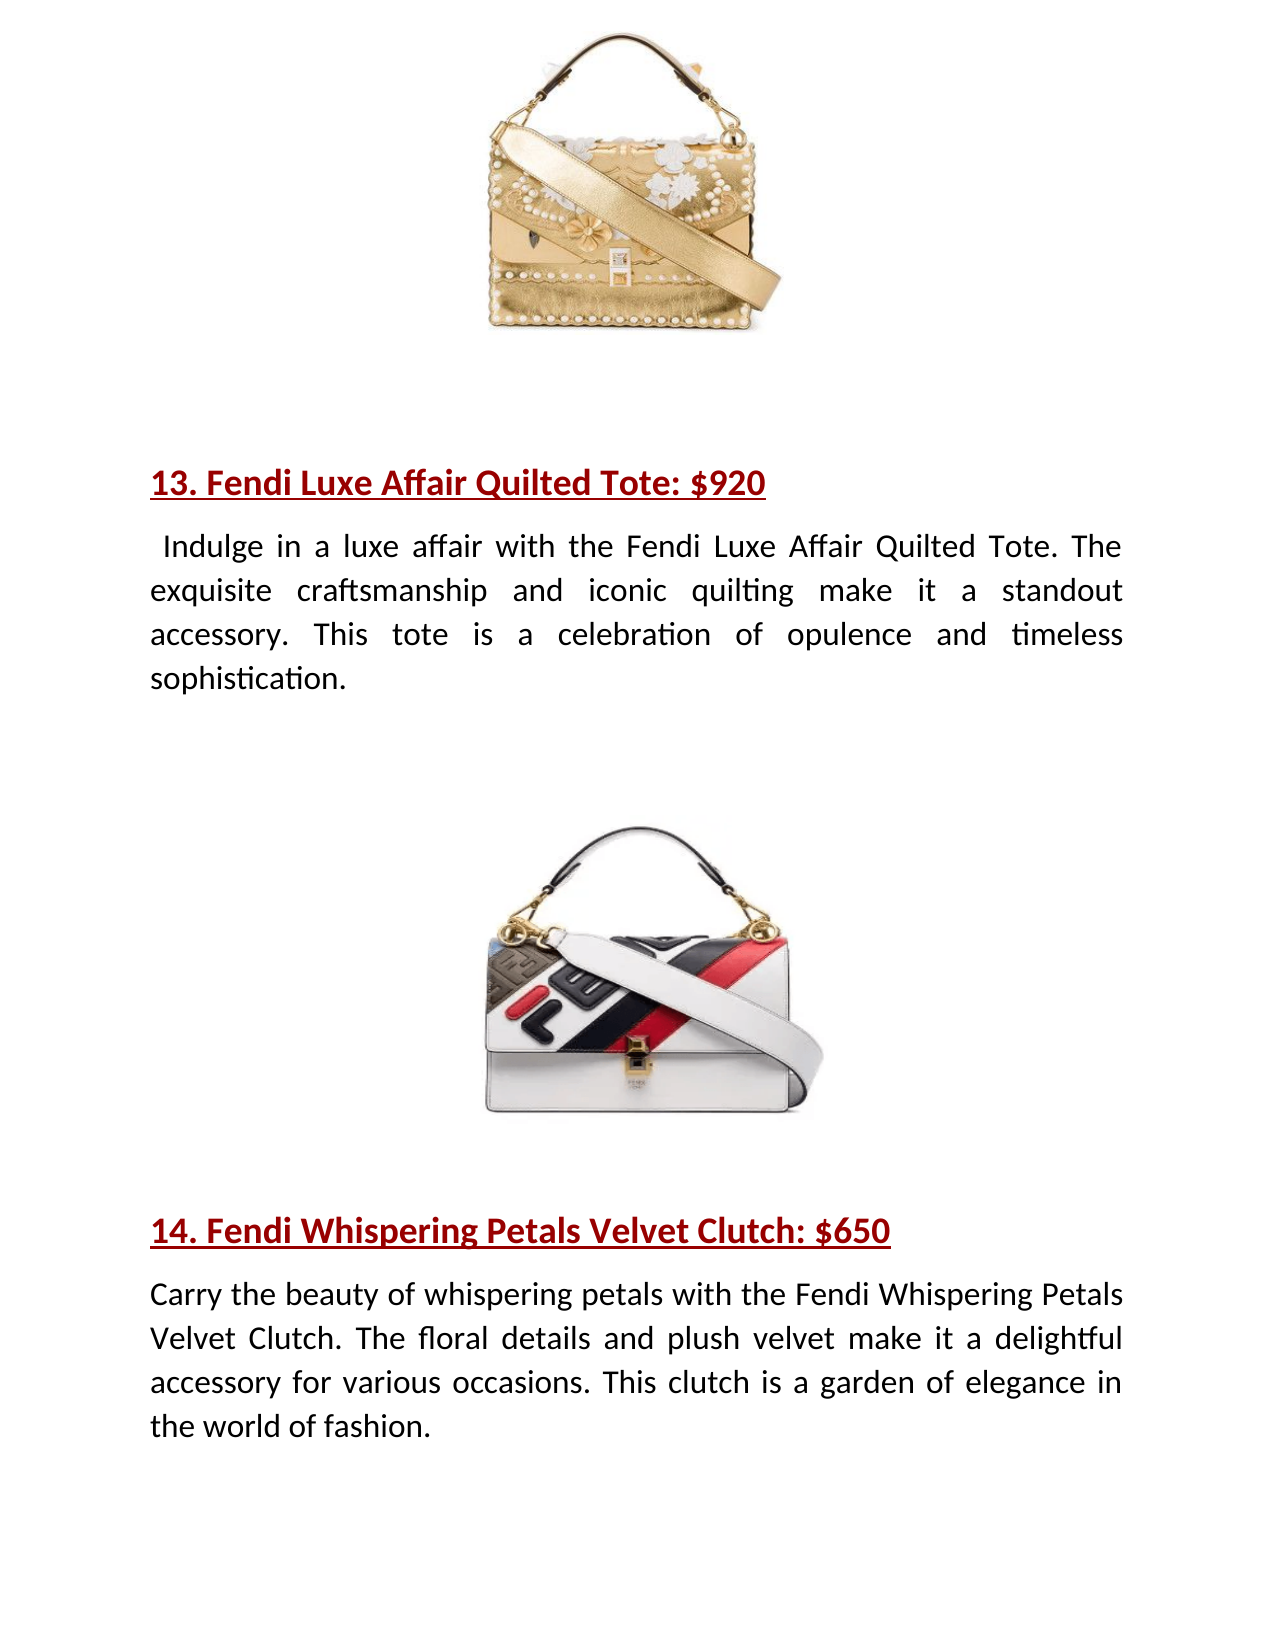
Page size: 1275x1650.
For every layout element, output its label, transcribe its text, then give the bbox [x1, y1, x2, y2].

picture [471, 31, 797, 335]
text Carry the beauty of whispering petals with the Fendi Whispering Petals Velvet Clutch. The floral details and plush velvet make it a delightful accessory for various occasions. This clutch is a garden of elegance in the world of fashion. [150, 1273, 1124, 1446]
text Indulge in a luxe affair with the Fendi Luxe Affair Quilted Tote. The exquisite craftsmanship and iconic quilting make it a standout accessory. This tote is a celebration of opulence and timeless sophistication. [150, 525, 1124, 698]
text 14. Fendi Whispering Petals Velvet Clutch: $650 [150, 1207, 1124, 1253]
picture [446, 815, 829, 1124]
text 13. Fendi Luxe Affair Quilted Tote: $920 [150, 459, 1124, 505]
